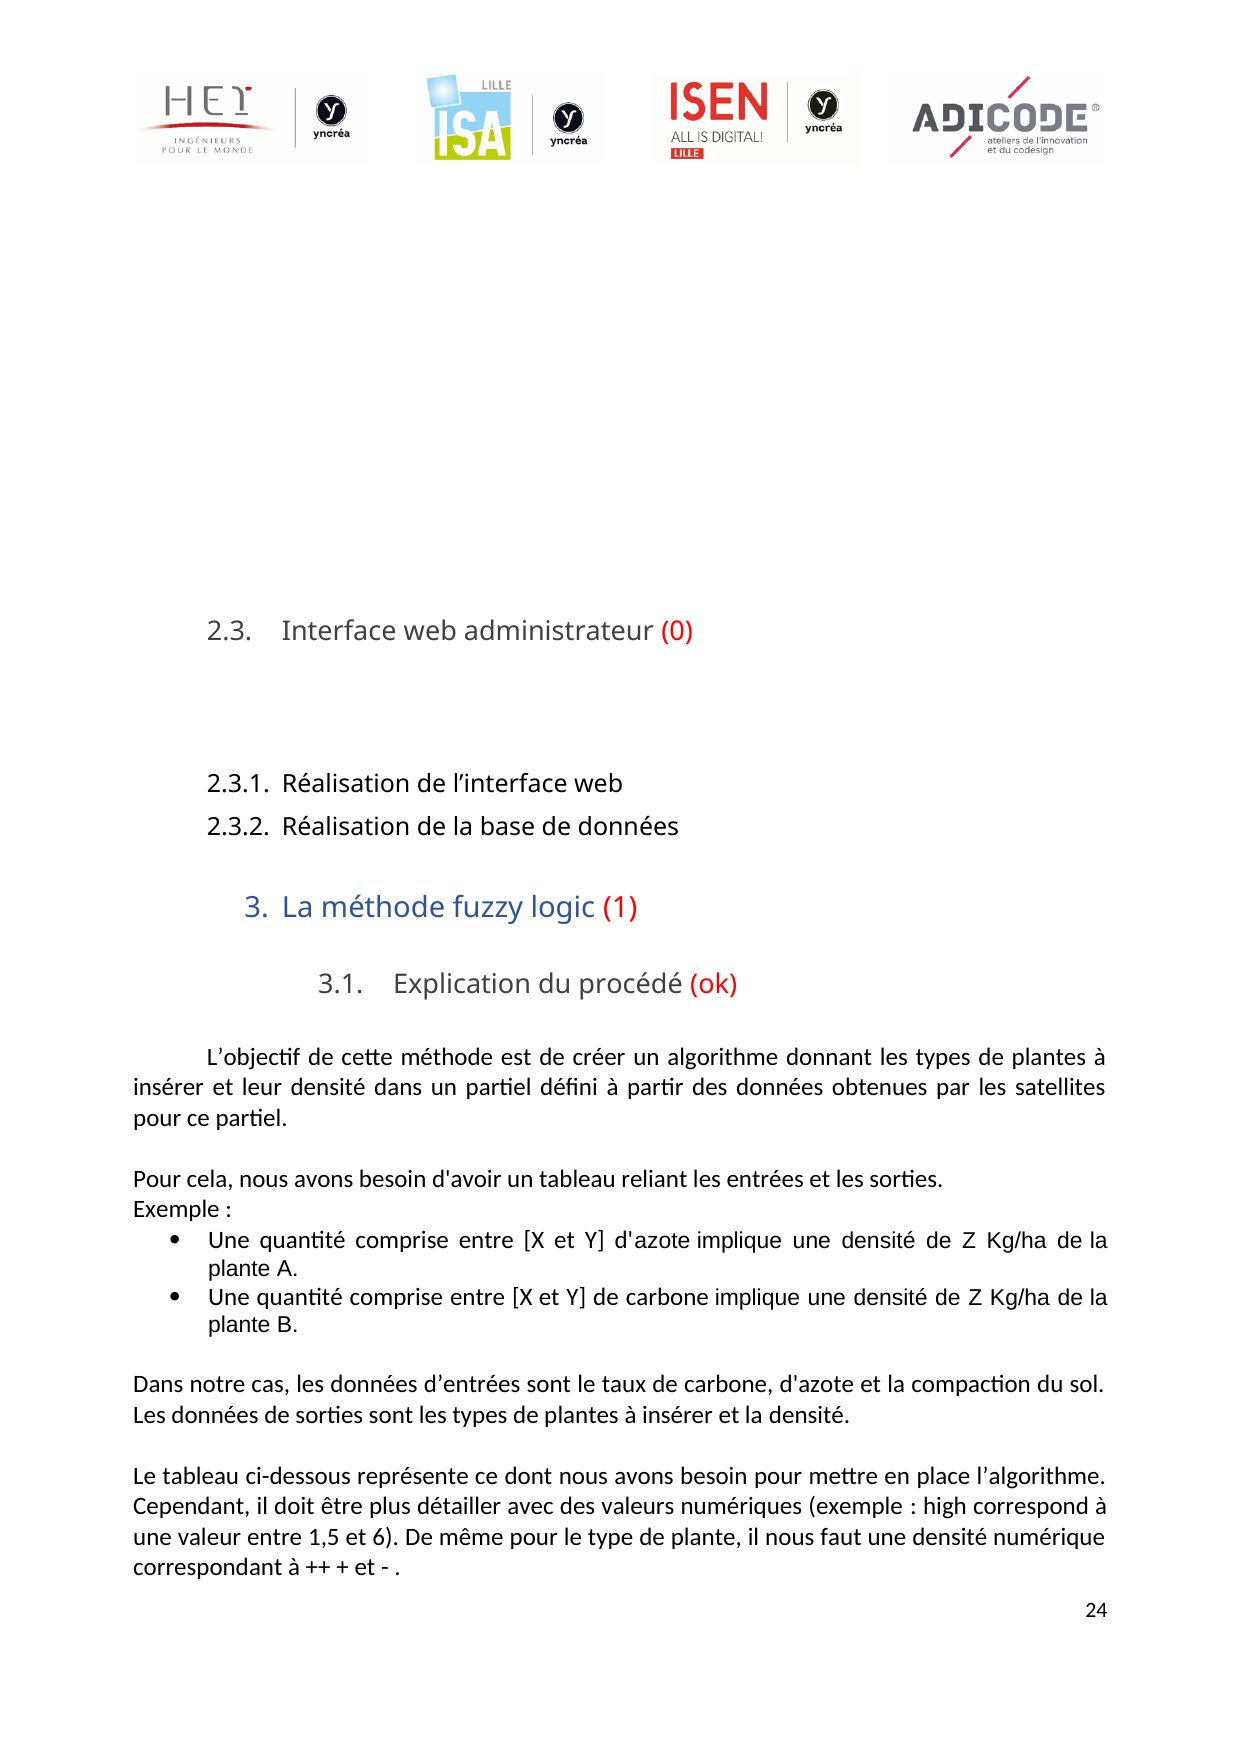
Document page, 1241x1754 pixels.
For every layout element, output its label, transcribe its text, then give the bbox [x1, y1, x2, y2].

subtitle La méthode fuzzy logic (1) [244, 886, 1107, 926]
subtitle Réalisation de l’interface web [207, 766, 1107, 800]
text Pour cela, nous avons besoin d'avoir un tableau reliant les entrées et les sorties. [133, 1163, 1107, 1193]
text L’objectif de cette méthode est de créer un algorithme donnant les types de plantes à insérer et leur densité dans un partiel défini à partir des données obtenues par les satellites pour ce partiel. [133, 1041, 1107, 1132]
list Une quantité comprise entre [X et Y] d'azote implique une densité de Z Kg/ha de la plante A. [170, 1224, 1107, 1281]
text Dans notre cas, les données d’entrées sont le taux de carbone, d'azote et la compaction du sol. Les données de sorties sont les types de plantes à insérer et la densité. [133, 1368, 1107, 1429]
subtitle Explication du procédé (ok) [318, 965, 1107, 1002]
subtitle Réalisation de la base de données [207, 808, 1107, 843]
picture [132, 73, 1108, 166]
subtitle Interface web administrateur (0) [207, 612, 1107, 649]
text Exemple : [133, 1193, 1107, 1224]
list Une quantité comprise entre [X et Y] de carbone implique une densité de Z Kg/ha de la plante B. [170, 1281, 1107, 1338]
text Le tableau ci-dessous représente ce dont nous avons besoin pour mettre en place l’algorithme. Cependant, il doit être plus détailler avec des valeurs numériques (exemple : high correspond à une valeur entre 1,5 et 6). De même pour le type de plante, il nous faut une densité numérique correspondant à ++ + et - . [133, 1460, 1107, 1582]
